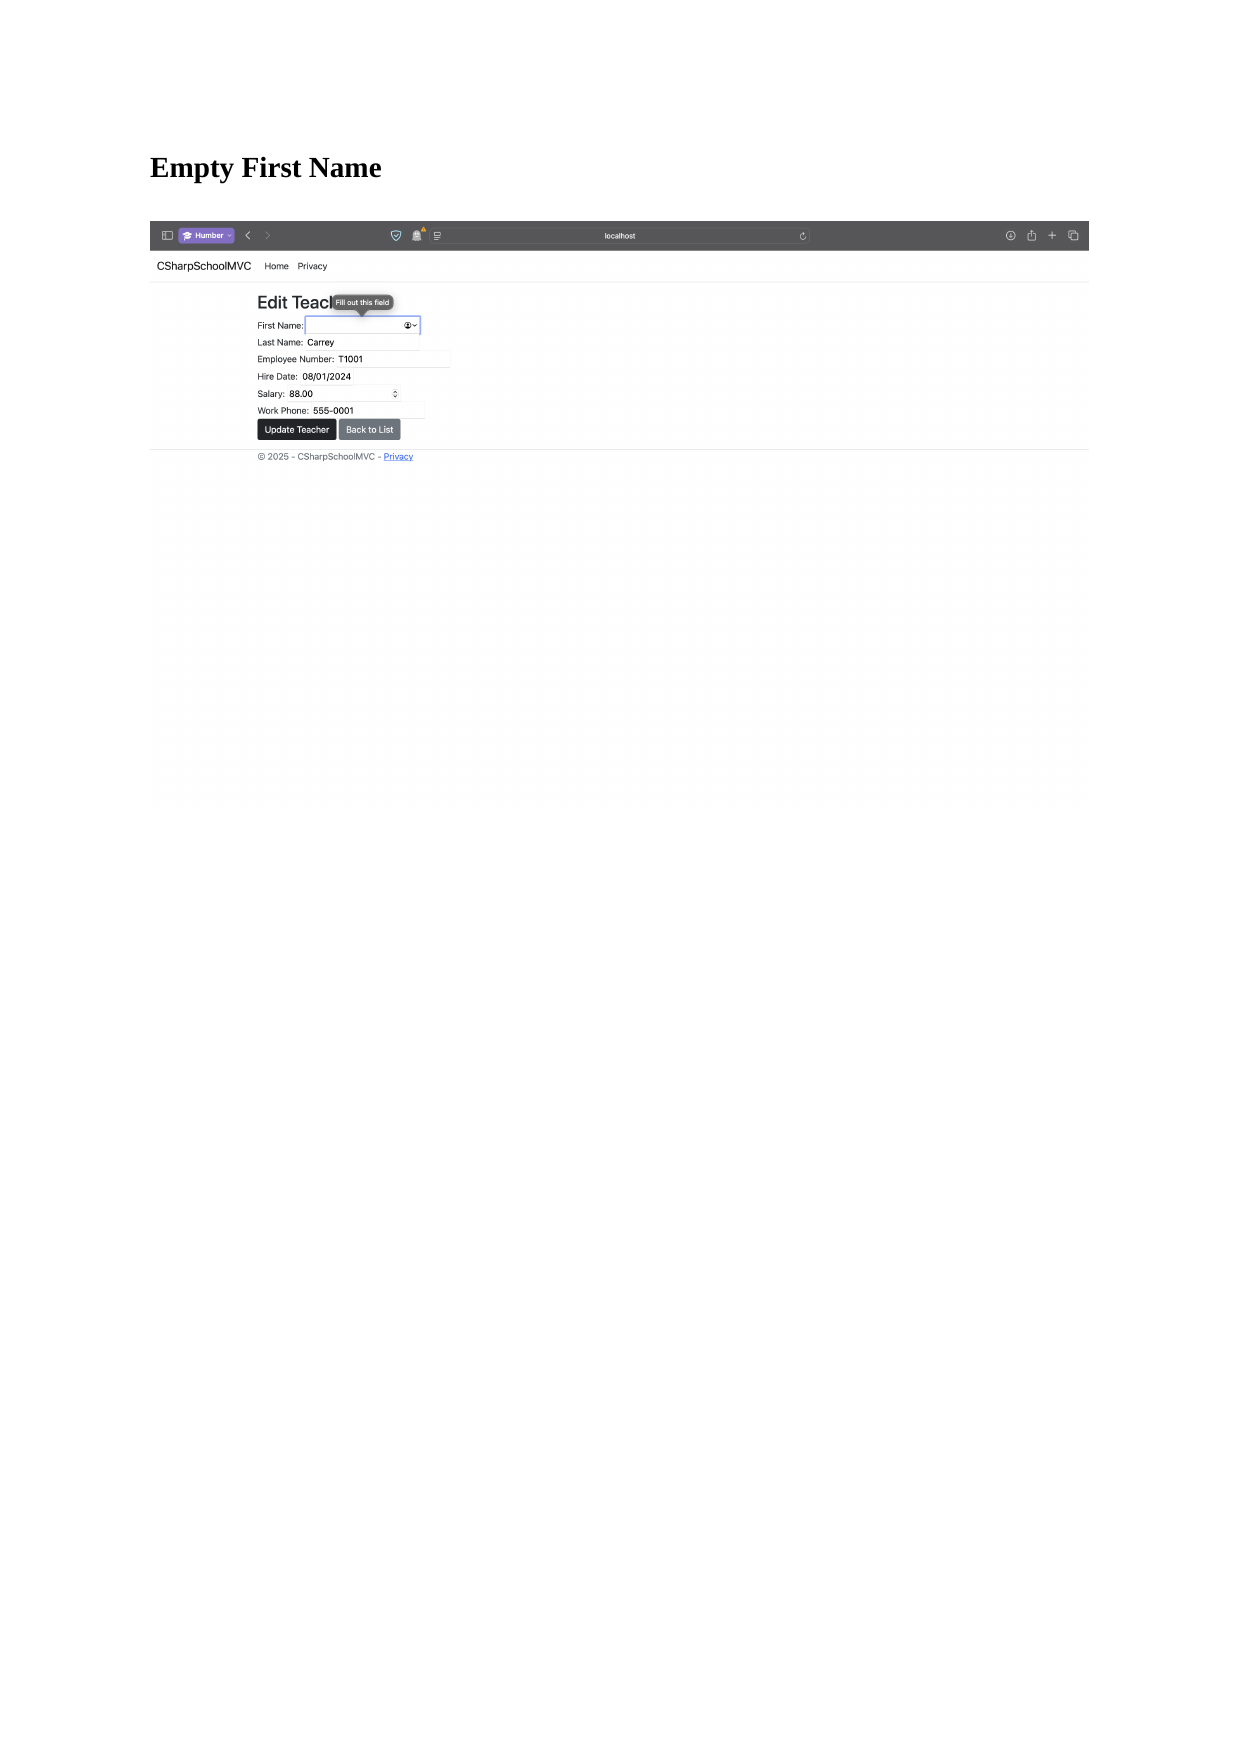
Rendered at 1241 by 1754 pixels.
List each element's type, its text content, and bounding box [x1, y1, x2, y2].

picture [150, 221, 1089, 809]
